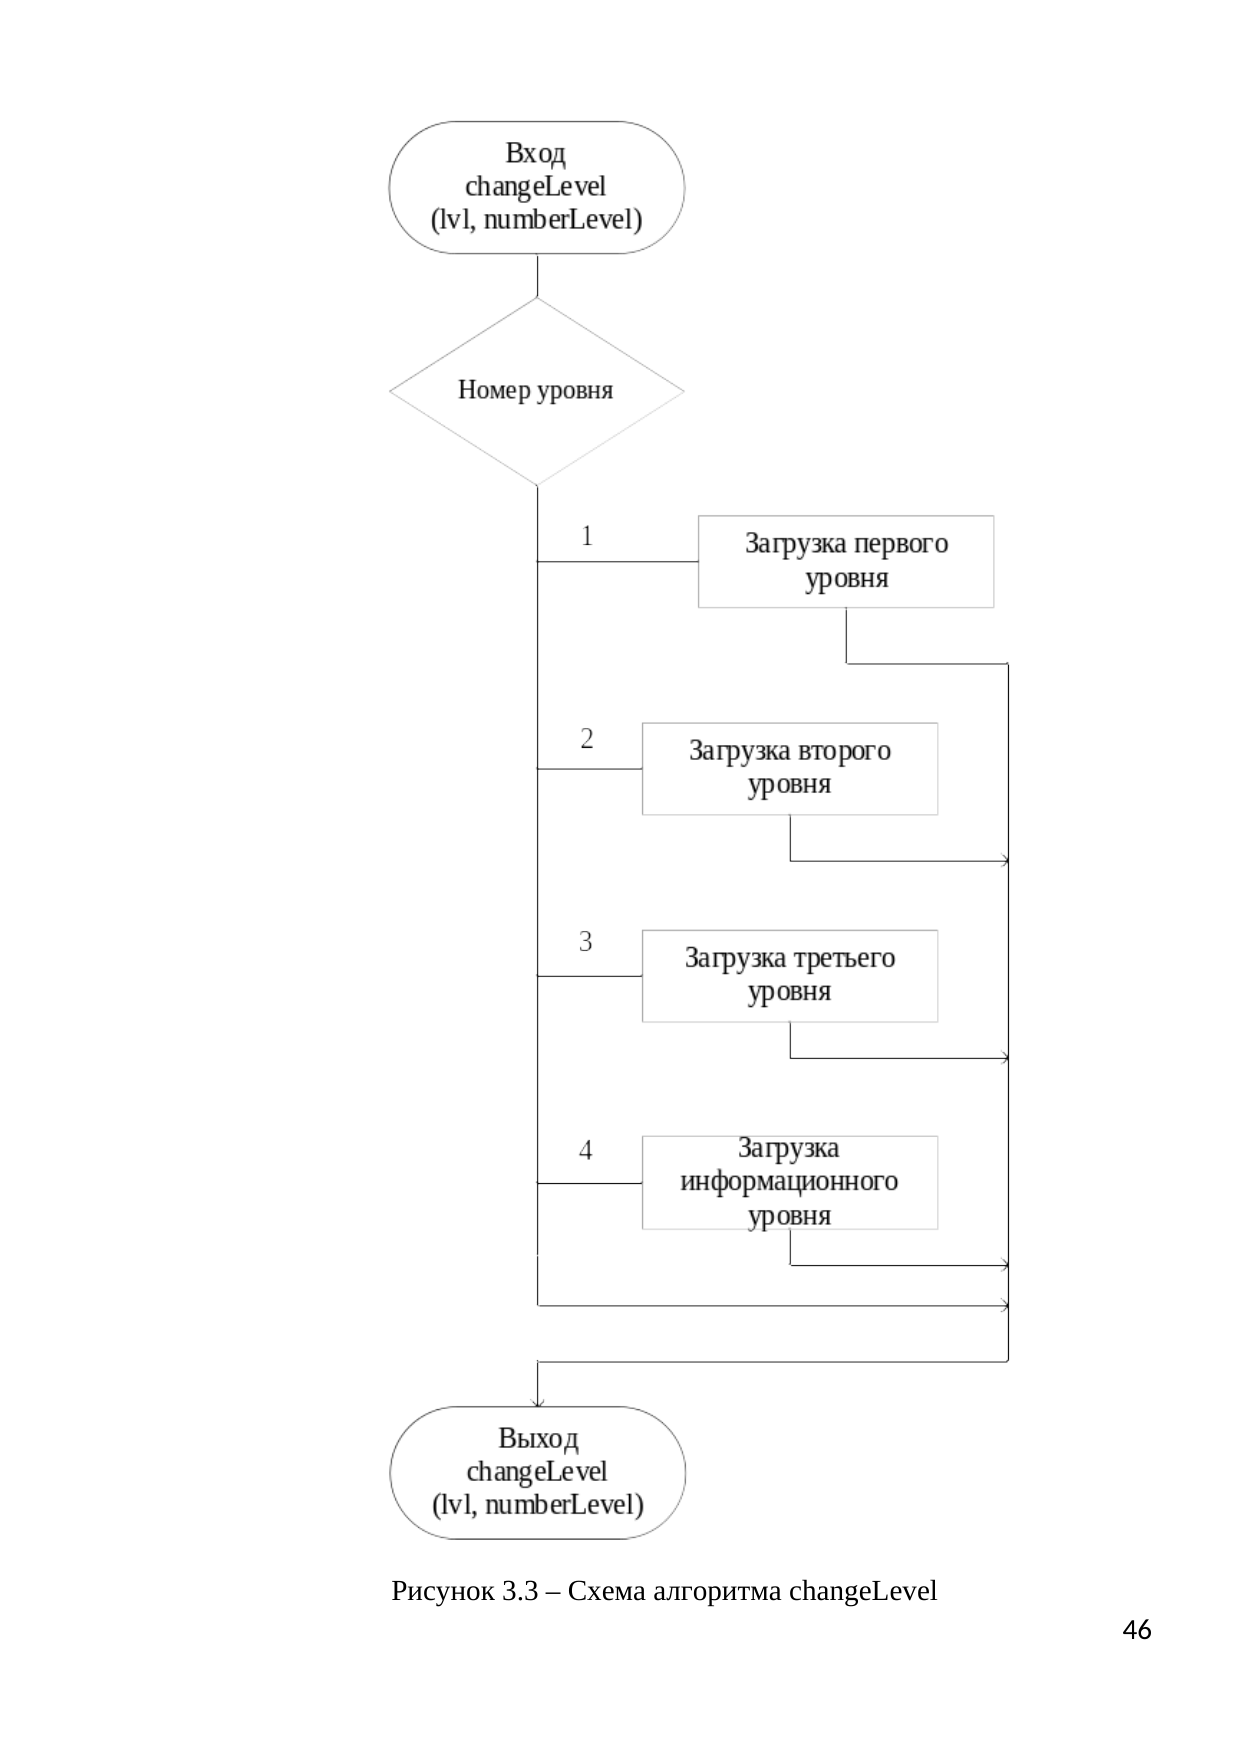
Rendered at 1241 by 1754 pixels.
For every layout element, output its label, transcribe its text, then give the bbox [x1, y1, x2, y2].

text Рисунок 3.3 – Схема алгоритма changeLevel [177, 1573, 1152, 1607]
